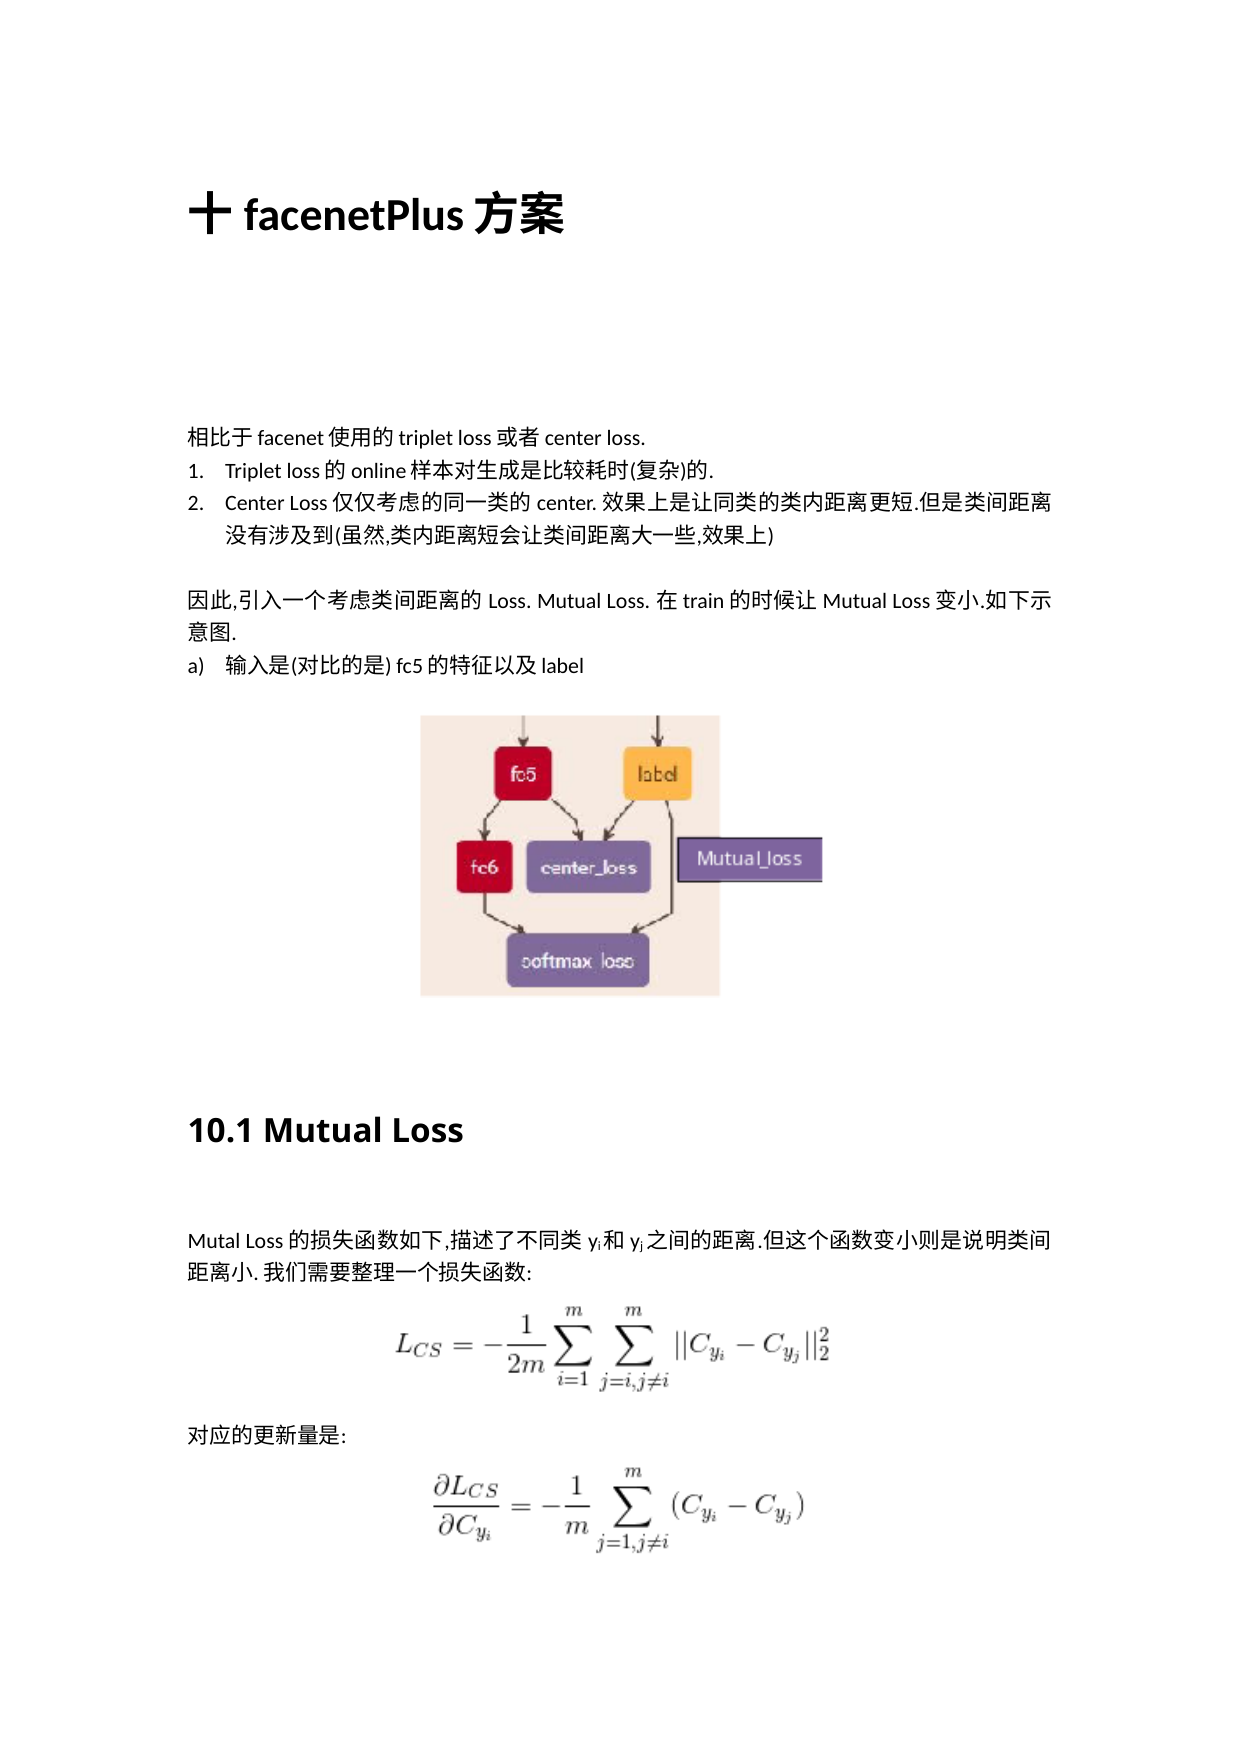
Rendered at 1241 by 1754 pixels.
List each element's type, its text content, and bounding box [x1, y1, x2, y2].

list 输入是(对比的是) fc5的特征以及label [187, 647, 1053, 680]
list Triplet loss的online样本对生成是比较耗时(复杂)的. [187, 452, 1053, 485]
picture [386, 1291, 860, 1414]
text 因此,引入一个考虑类间距离的Loss. Mutual Loss. 在train的时候让Mutual Loss变小.如下示意图. [187, 582, 1053, 647]
subtitle 10.1 Mutual Loss [187, 1097, 1053, 1162]
subtitle 十 facenetPlus方案 [187, 162, 1053, 259]
text Mutal Loss的损失函数如下,描述了不同类yi和yj之间的距离.但这个函数变小则是说明类间距离小. 我们需要整理一个损失函数: [187, 1222, 1053, 1287]
picture [418, 1460, 822, 1569]
text 对应的更新量是: [187, 1417, 1053, 1450]
text 相比于facenet使用的triplet loss或者 center loss. [187, 420, 1053, 452]
list Center Loss仅仅考虑的同一类的center. 效果上是让同类的类内距离更短.但是类间距离没有涉及到(虽然,类内距离短会让类间距离大一些,效果上) [187, 485, 1053, 550]
